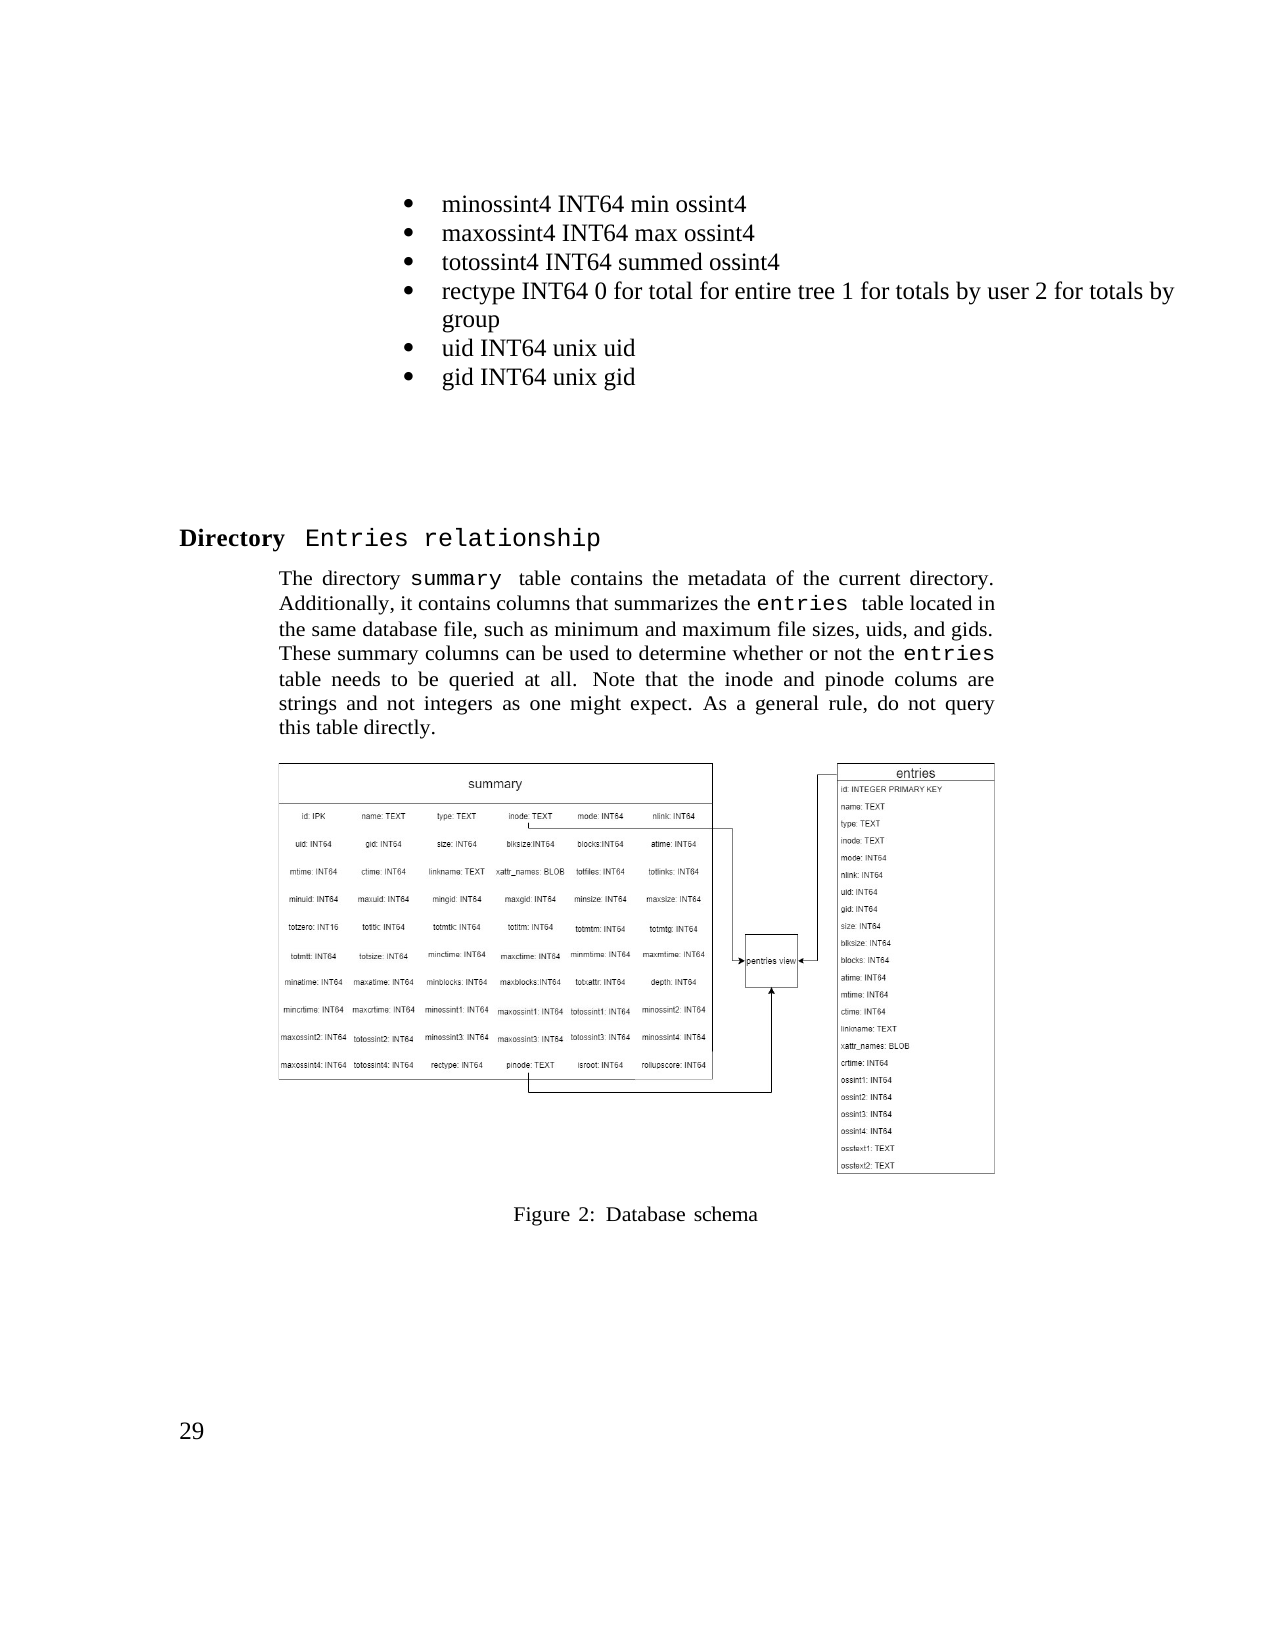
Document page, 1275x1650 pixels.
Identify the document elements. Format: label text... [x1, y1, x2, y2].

list rectype INT64 0 for total for entire tree 1 for totals by user 2 for totals by group [404, 276, 1183, 333]
list minossint4 INT64 min ossint4 [404, 189, 1183, 218]
list uid INT64 unix uid [404, 333, 1183, 362]
list gid INT64 unix gid [404, 362, 1183, 391]
list maxossint4 INT64 max ossint4 [404, 218, 1183, 247]
text Directory Entries relationship [179, 523, 1183, 554]
text Figure 2: Database schema [513, 1202, 1183, 1226]
picture [278, 763, 995, 1174]
text The directory summary table contains the metadata of the current directory. Additionally, it contains columns that summarizes the entries table located in the same database file, such as minimum and maximum file sizes, uids, and gids. These summary columns can be used to determine whether or not the entries table needs to be queried at all. Note that the inode and pinode colums are strings and not integers as one might expect. As a general rule, do not query this table directly. [279, 565, 995, 739]
list totossint4 INT64 summed ossint4 [404, 247, 1183, 276]
